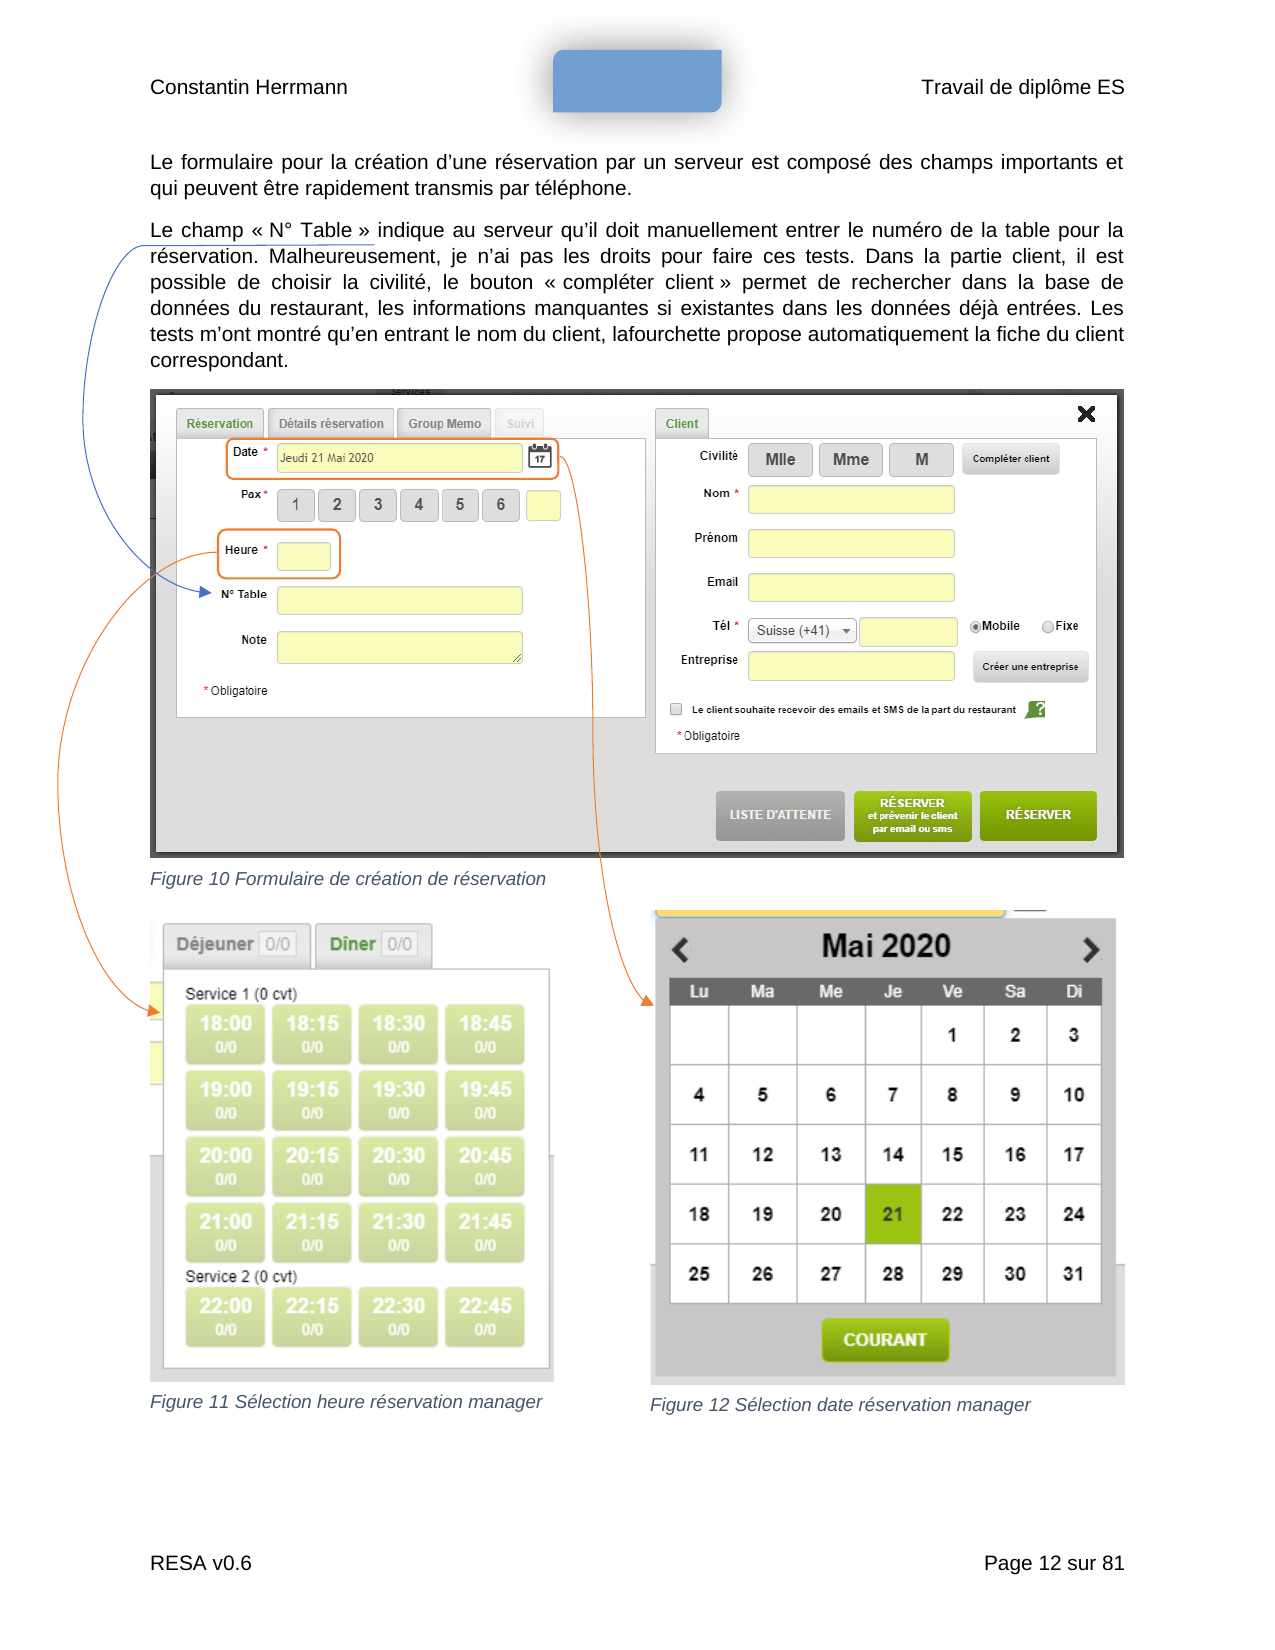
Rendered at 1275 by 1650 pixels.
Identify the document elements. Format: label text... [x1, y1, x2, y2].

picture [650, 910, 1125, 1385]
picture [228, 440, 557, 477]
picture [150, 389, 1124, 858]
text Le formulaire pour la création d’une réservation par un serveur est composé des champs importants et qui peuvent être rapidement transmis par téléphone. [150, 150, 1125, 200]
text Le champ « N° Table » indique au serveur qu’il doit manuellement entrer le numéro de la table pour la réservation. Malheureusement, je n’ai pas les droits pour faire ces tests. Dans la partie client, il est possible de choisir la civilité, le bouton « compléter client » permet de rechercher dans la base de données du restaurant, les informations manquantes si existantes dans les données déjà entrées. Les tests m’ont montré qu’en entrant le nom du client, lafourchette propose automatiquement la fiche du client correspondant. [150, 218, 1125, 371]
picture [150, 909, 554, 1382]
picture [220, 531, 339, 577]
